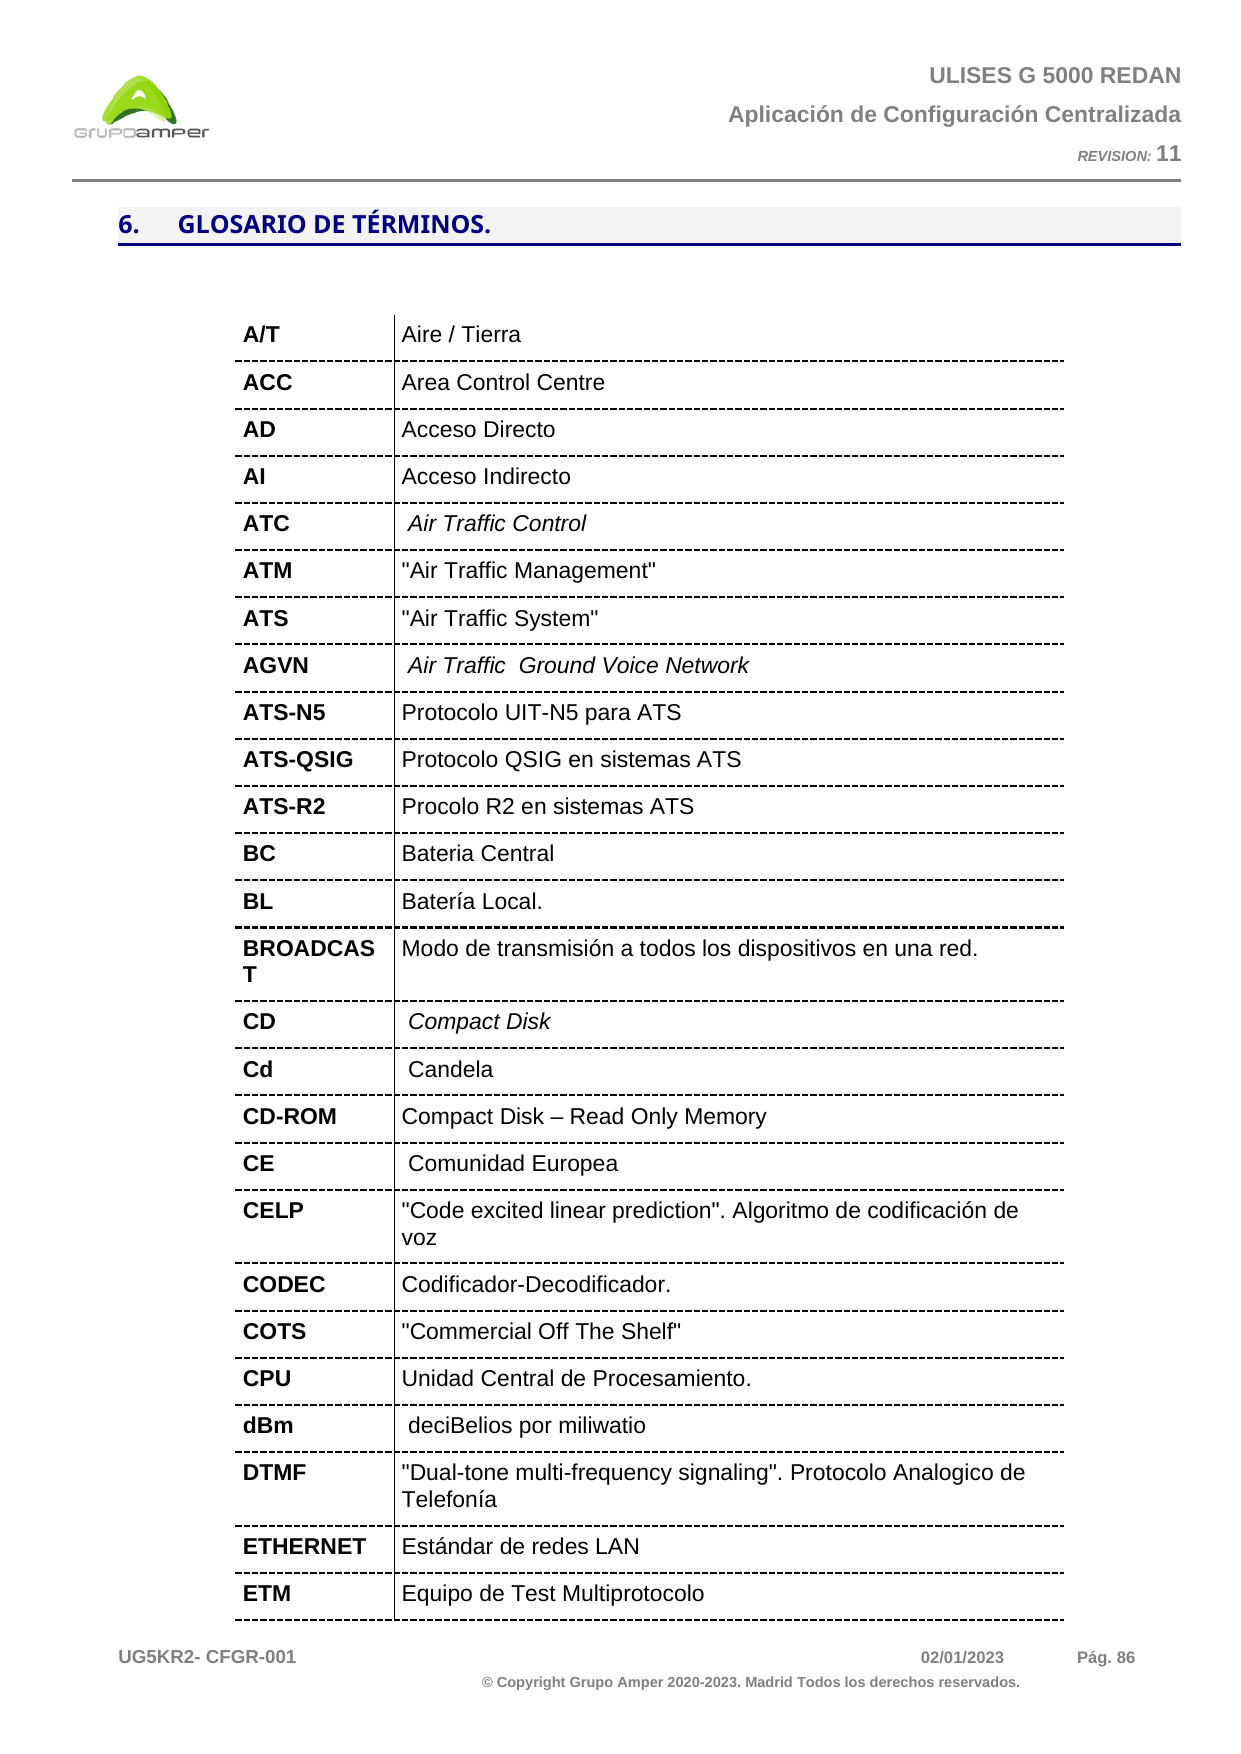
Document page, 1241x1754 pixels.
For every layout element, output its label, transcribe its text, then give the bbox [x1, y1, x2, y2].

table_cell Batería Local. [395, 879, 1064, 926]
table_cell Compact Disk – Read Only Memory [395, 1094, 1064, 1142]
table_cell CODEC [235, 1262, 394, 1309]
table_cell Candela [395, 1047, 1064, 1094]
table_cell ATS-N5 [235, 691, 394, 738]
table_cell Procolo R2 en sistemas ATS [395, 785, 1064, 832]
table_cell AI [235, 455, 394, 502]
table_cell AD [235, 408, 394, 454]
table_cell "Air Traffic System" [395, 596, 1064, 643]
table_header A/T [235, 315, 394, 360]
table_cell Bateria Central [395, 832, 1064, 879]
table_cell Air Traffic Ground Voice Network [395, 643, 1064, 691]
subtitle Glosario de Términos. [118, 207, 1181, 243]
table_cell CELP [235, 1189, 394, 1262]
table_header Aire / Tierra [395, 315, 1064, 360]
table_cell "Air Traffic Management" [395, 549, 1064, 596]
table_cell Estándar de redes LAN [395, 1525, 1064, 1572]
table_cell CE [235, 1142, 394, 1189]
table_cell Acceso Directo [395, 408, 1064, 454]
table_cell Equipo de Test Multiprotocolo [395, 1572, 1064, 1619]
table_cell Modo de transmisión a todos los dispositivos en una red. [395, 926, 1064, 1000]
table_cell "Dual-tone multi-frequency signaling". Protocolo Analogico de Telefonía [395, 1451, 1064, 1524]
table_cell ATS-QSIG [235, 738, 394, 785]
table_cell deciBelios por miliwatio [395, 1404, 1064, 1451]
table_cell Acceso Indirecto [395, 455, 1064, 502]
table_cell DTMF [235, 1451, 394, 1524]
table_cell ETM [235, 1572, 394, 1619]
table_cell ATS [235, 596, 394, 643]
table_cell "Code excited linear prediction". Algoritmo de codificación de voz [395, 1189, 1064, 1262]
picture [71, 64, 211, 151]
table_cell CD [235, 1000, 394, 1047]
table_cell COTS [235, 1310, 394, 1357]
table_cell BL [235, 879, 394, 926]
table_cell Codificador-Decodificador. [395, 1262, 1064, 1309]
table_cell Protocolo QSIG en sistemas ATS [395, 738, 1064, 785]
table_cell "Commercial Off The Shelf" [395, 1310, 1064, 1357]
table_cell Cd [235, 1047, 394, 1094]
table_cell AGVN [235, 643, 394, 691]
table_cell dBm [235, 1404, 394, 1451]
table_cell CPU [235, 1357, 394, 1404]
table_cell Comunidad Europea [395, 1142, 1064, 1189]
table_cell Area Control Centre [395, 360, 1064, 407]
table_cell Unidad Central de Procesamiento. [395, 1357, 1064, 1404]
table_cell BROADCAST [235, 926, 394, 1000]
table_cell ATC [235, 502, 394, 549]
table_cell ATM [235, 549, 394, 596]
table_cell ATS-R2 [235, 785, 394, 832]
table_cell ACC [235, 360, 394, 407]
table_cell Protocolo UIT-N5 para ATS [395, 691, 1064, 738]
table_cell CD-ROM [235, 1094, 394, 1142]
table_cell Compact Disk [395, 1000, 1064, 1047]
table_cell ETHERNET [235, 1525, 394, 1572]
table_cell Air Traffic Control [395, 502, 1064, 549]
table_cell BC [235, 832, 394, 879]
